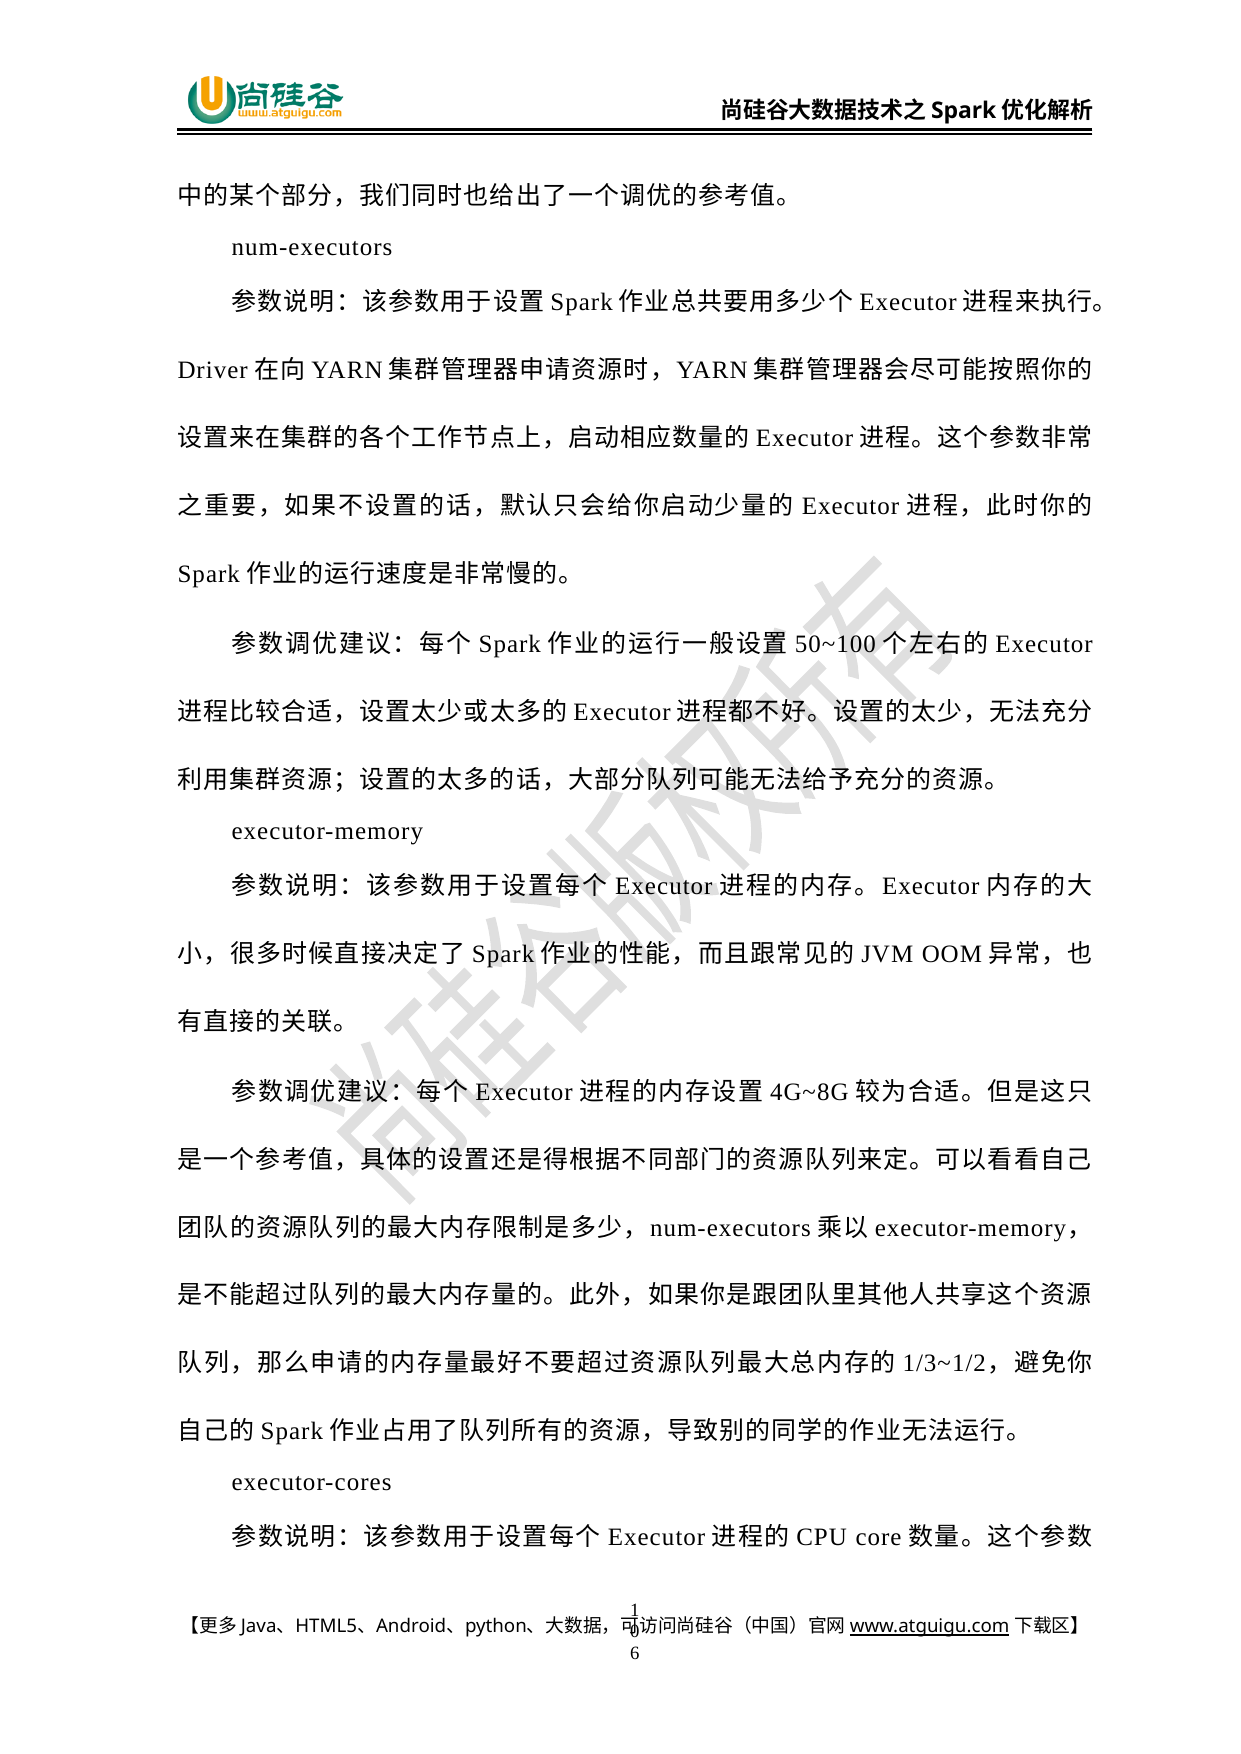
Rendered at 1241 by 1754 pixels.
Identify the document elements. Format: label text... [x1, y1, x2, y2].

text 参数调优建议：每个Executor进程的内存设置4G~8G较为合适。但是这只是一个参考值，具体的设置还是得根据不同部门的资源队列来定。可以看看自己团队的资源队列的最大内存限制是多少，num-executors乘以executor-memory，是不能超过队列的最大内存量的。此外，如果你是跟团队里其他人共享这个资源队列，那么申请的内存量最好不要超过资源队列最大总内存的1/3~1/2，避免你自己的Spark作业占用了队列所有的资源，导致别的同学的作业无法运行。 [177, 1055, 1092, 1463]
text 参数调优建议：每个Spark作业的运行一般设置50~100个左右的Executor进程比较合适，设置太少或太多的Executor进程都不好。设置的太少，无法充分利用集群资源；设置的太多的话，大部分队列可能无法给予充分的资源。 [177, 608, 1092, 811]
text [177, 160, 1092, 228]
text 参数说明：该参数用于设置Spark作业总共要用多少个Executor进程来执行。Driver在向YARN集群管理器申请资源时，YARN集群管理器会尽可能按照你的设置来在集群的各个工作节点上，启动相应数量的Executor进程。这个参数非常之重要，如果不设置的话，默认只会给你启动少量的Executor进程，此时你的Spark作业的运行速度是非常慢的。 [177, 266, 1092, 606]
picture [177, 68, 362, 128]
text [177, 1501, 1092, 1569]
text executor-memory [177, 813, 1092, 847]
text executor-cores [177, 1465, 1092, 1499]
text 参数说明：该参数用于设置每个Executor进程的内存。Executor内存的大小，很多时候直接决定了Spark作业的性能，而且跟常见的JVM OOM异常，也有直接的关联。 [177, 849, 1092, 1053]
text num-executors [177, 230, 1092, 264]
